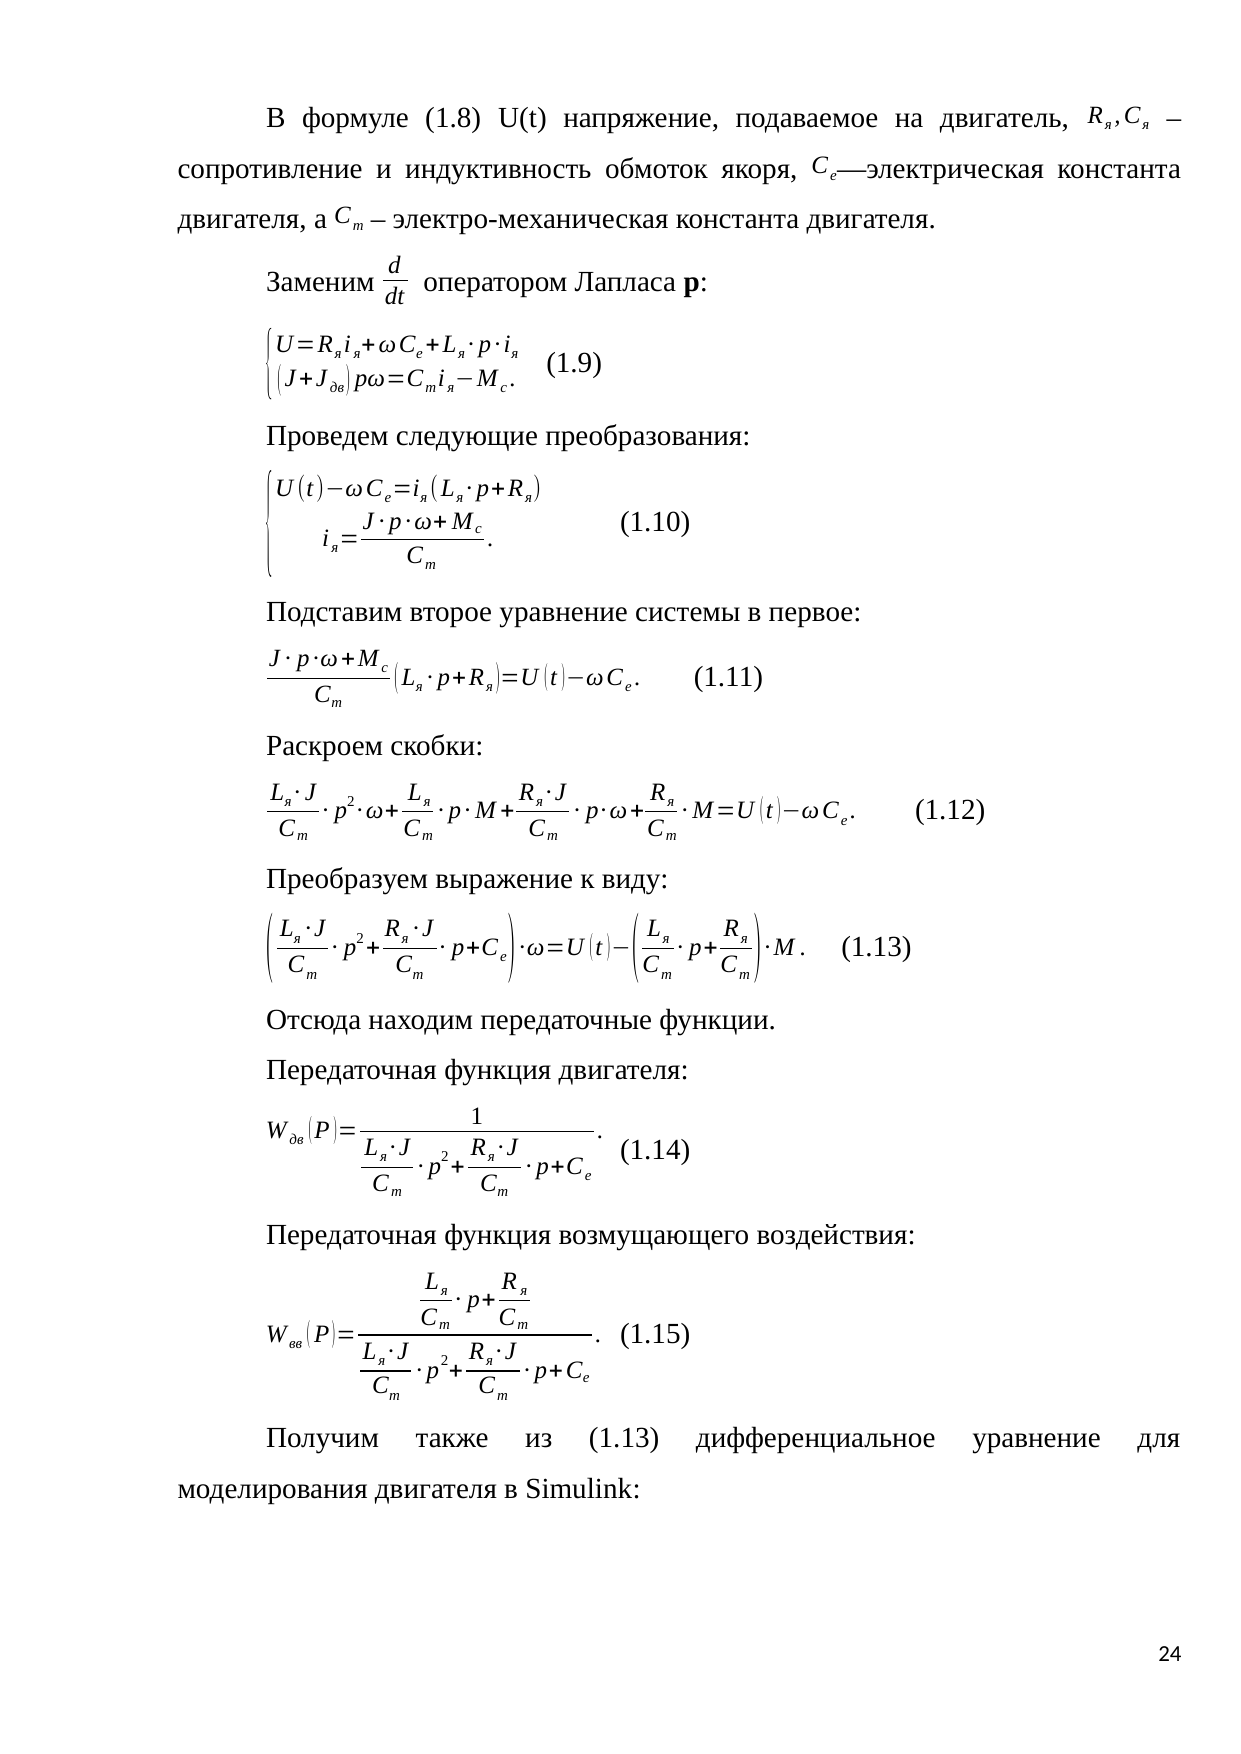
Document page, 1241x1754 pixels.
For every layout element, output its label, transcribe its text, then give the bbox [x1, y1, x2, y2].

text В формуле (1.8) U(t) напряжение, подаваемое на двигатель, – сопротивление и индуктивность обмоток якоря, —электрическая константа двигателя, а – электро-механическая константа двигателя. [177, 100, 1181, 234]
text Раскроем скобки: [177, 728, 1181, 762]
text (1.13) [177, 912, 1181, 985]
text Преобразуем выражение к виду: [177, 861, 1181, 895]
text Передаточная функция возмущающего воздействия: [177, 1217, 1181, 1251]
text Заменим оператором Лапласа р: [177, 251, 1181, 310]
text Отсюда находим передаточные функции. [177, 1002, 1181, 1035]
text (1.10) [177, 468, 1181, 578]
text (1.12) [177, 778, 1181, 845]
text Проведем следующие преобразования: [177, 418, 1181, 451]
text (1.9) [177, 327, 1181, 401]
text (1.14) [177, 1102, 1181, 1200]
text Передаточная функция двигателя: [177, 1052, 1181, 1086]
text (1.15) [177, 1267, 1181, 1404]
text (1.11) [177, 645, 1181, 711]
text Получим также из (1.13) дифференциальное уравнение для моделирования двигателя в Simulink: [177, 1421, 1181, 1504]
text Подставим второе уравнение системы в первое: [177, 594, 1181, 628]
